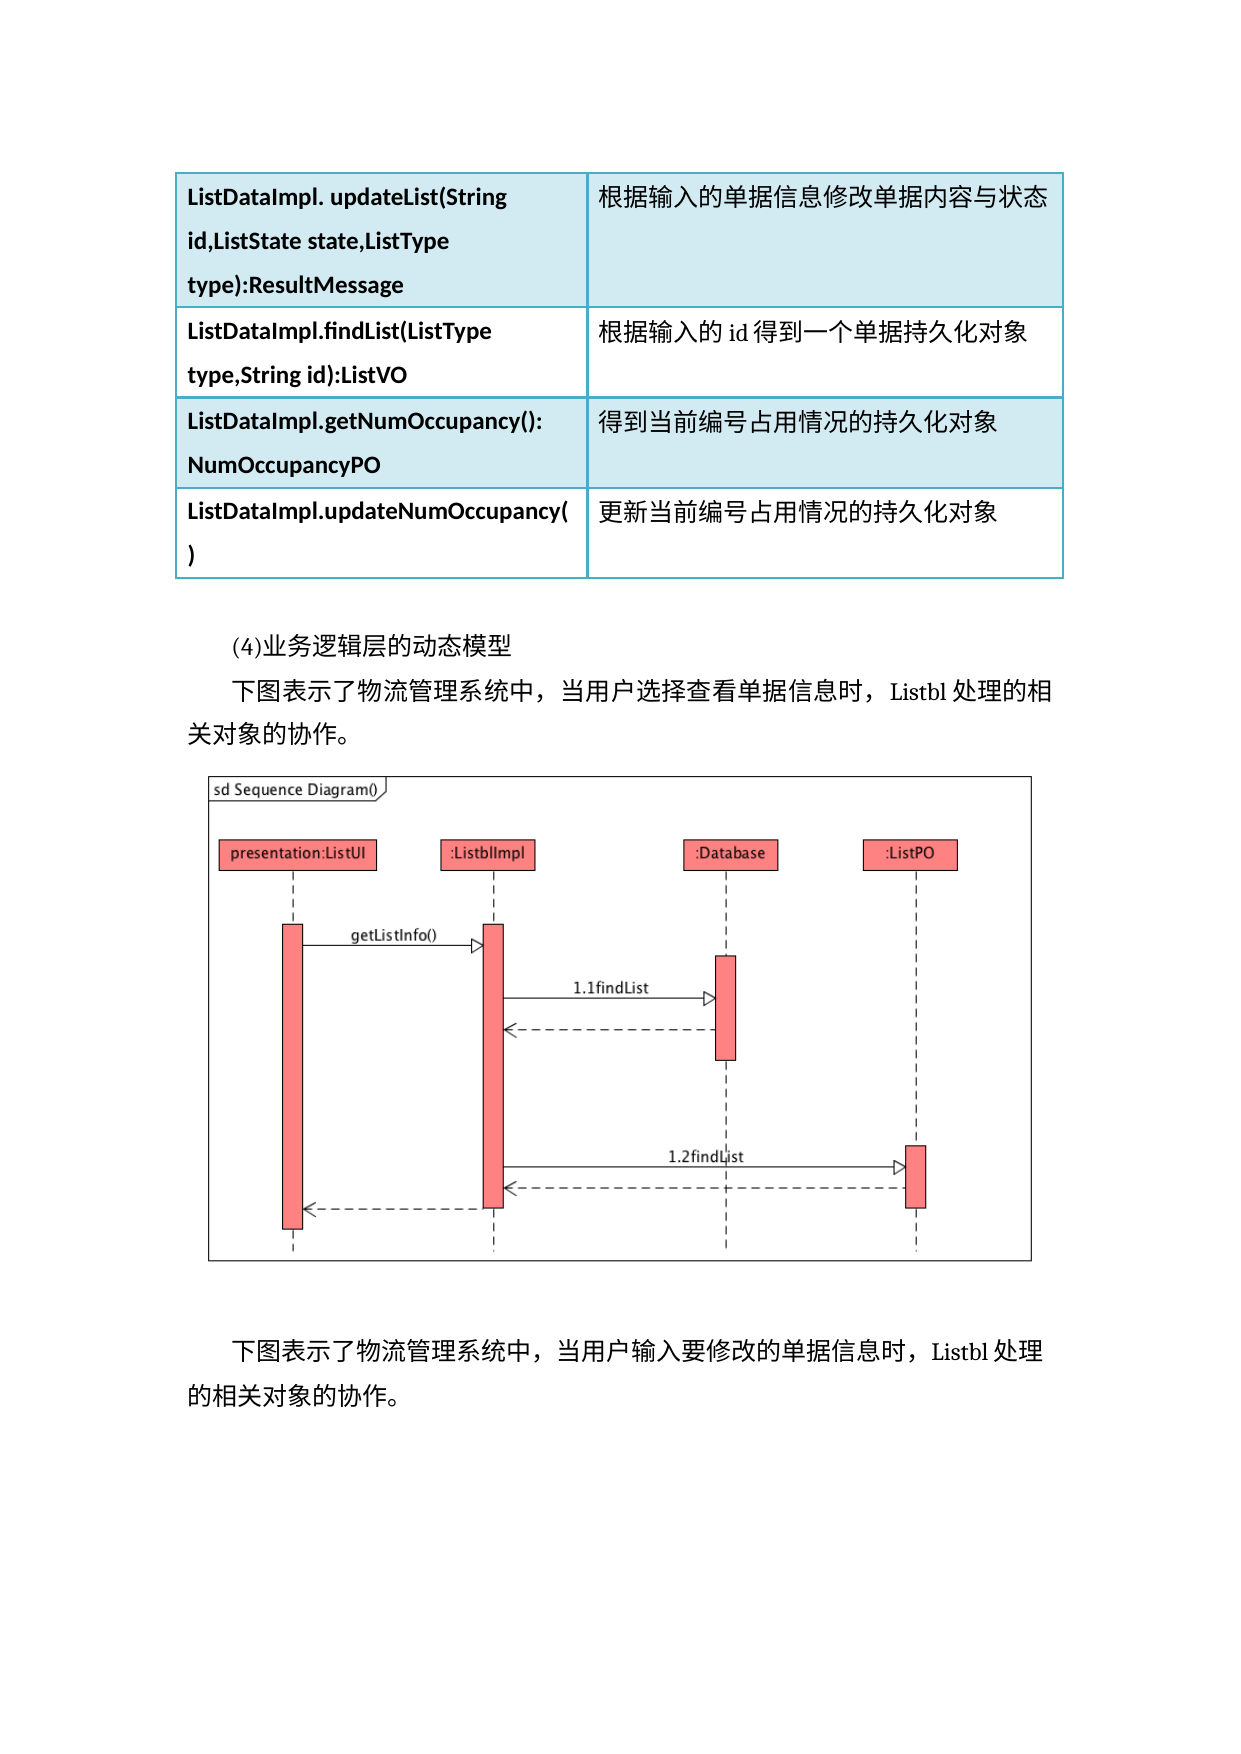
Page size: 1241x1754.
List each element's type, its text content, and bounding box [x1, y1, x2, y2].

table_cell ListDataImpl.findList(ListType type,String id):ListVO [177, 308, 586, 396]
table_cell ListDataImpl.getNumOccupancy(): NumOccupancyPO [177, 399, 586, 487]
table_cell ListDataImpl.updateNumOccupancy() [177, 489, 586, 577]
table_cell 根据输入的id得到一个单据持久化对象 [589, 308, 1062, 396]
table_cell 根据输入的单据信息修改单据内容与状态 [589, 174, 1062, 306]
text 下图表示了物流管理系统中，当用户输入要修改的单据信息时，Listbl处理的相关对象的协作。 [187, 1328, 1053, 1416]
text (4)业务逻辑层的动态模型 [187, 623, 1053, 667]
table_cell 更新当前编号占用情况的持久化对象 [589, 489, 1062, 577]
text 下图表示了物流管理系统中，当用户选择查看单据信息时，Listbl处理的相关对象的协作。 [187, 667, 1053, 755]
picture [187, 755, 1053, 1293]
table_cell 得到当前编号占用情况的持久化对象 [589, 399, 1062, 487]
table_cell ListDataImpl. updateList(String id,ListState state,ListType type):ResultMessage [177, 174, 586, 306]
